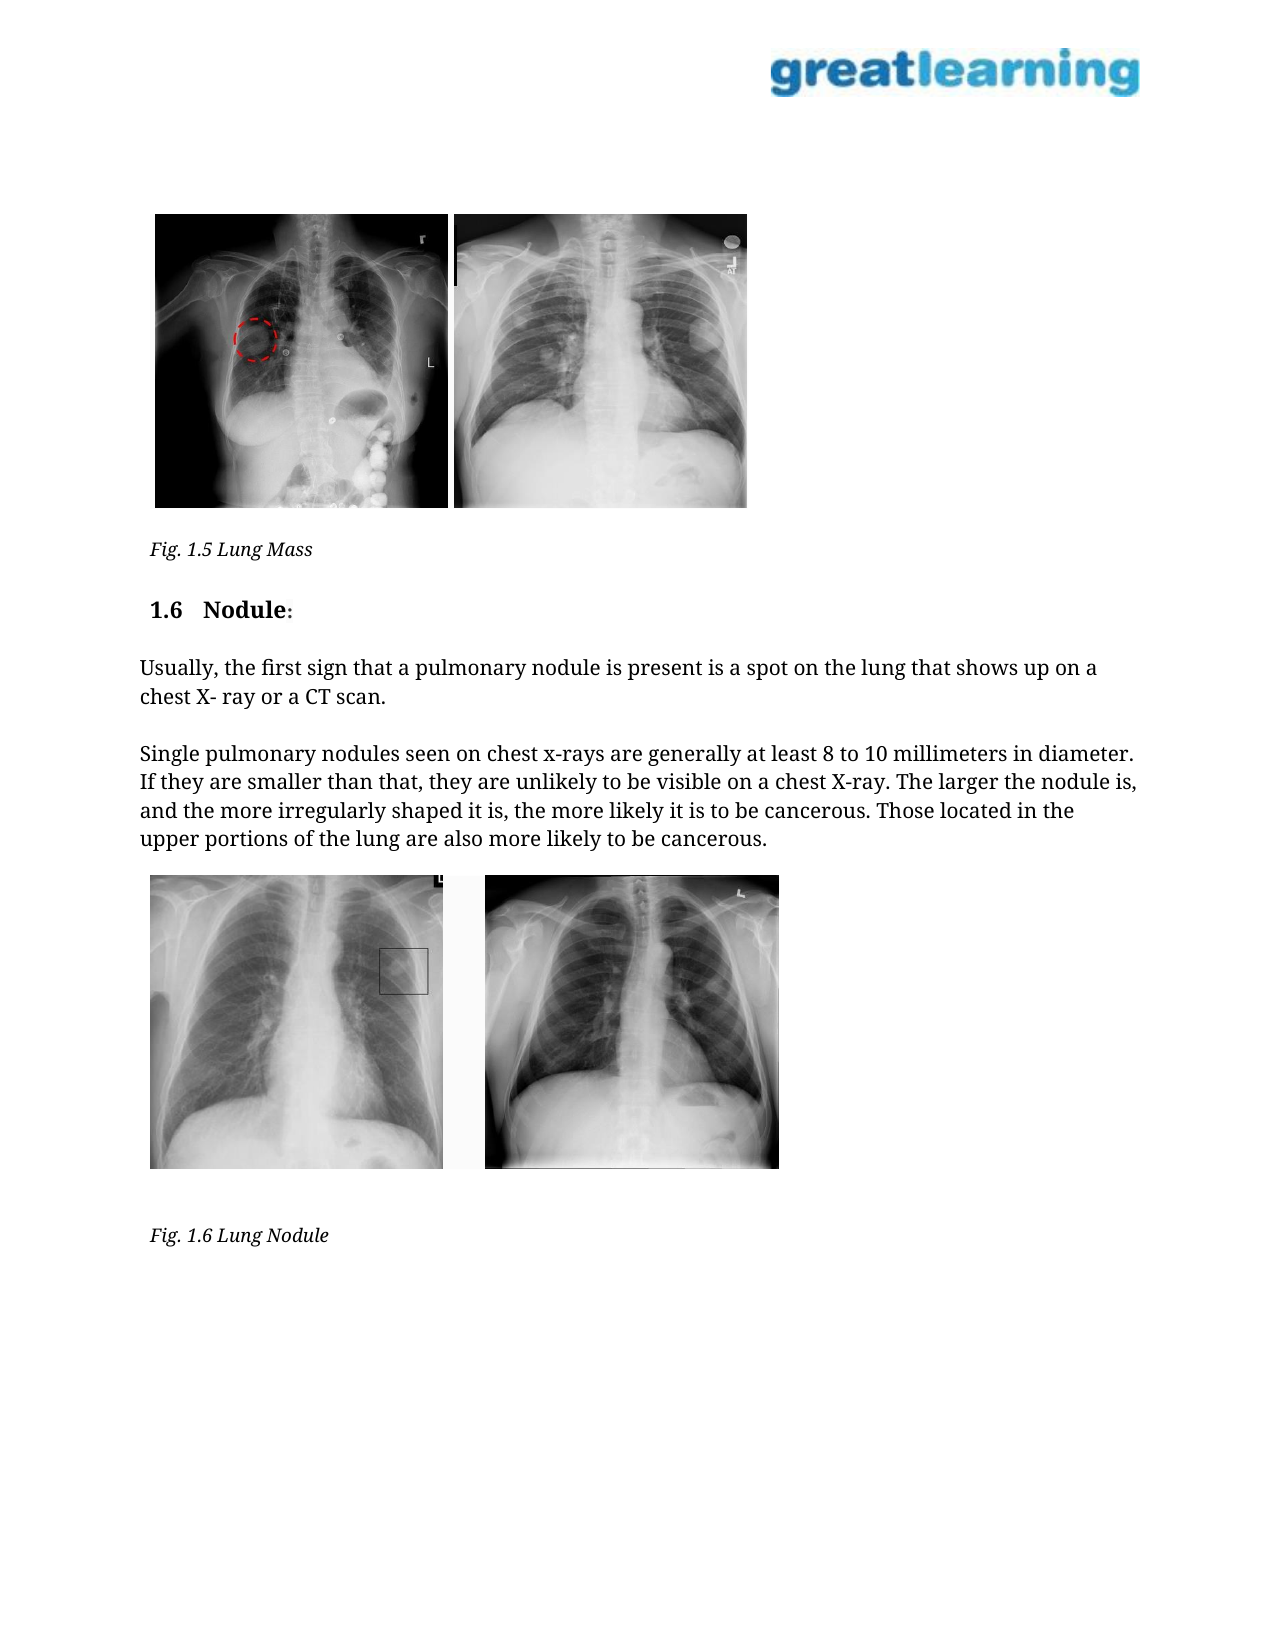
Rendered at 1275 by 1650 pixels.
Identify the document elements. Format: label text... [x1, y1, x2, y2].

picture [454, 214, 747, 508]
picture [150, 875, 443, 1169]
text Usually, the first sign that a pulmonary nodule is present is a spot on the lung that shows up on a chest X- ray or a CT scan. [139, 653, 1139, 710]
text Single pulmonary nodules seen on chest x-rays are generally at least 8 to 10 millimeters in diameter. If they are smaller than that, they are unlikely to be visible on a chest X-ray. The larger the nodule is, and the more irregularly shaped it is, the more likely it is to be cancerous. Those located in the upper portions of the lung are also more likely to be cancerous. [139, 739, 1139, 853]
picture [155, 214, 448, 508]
text Fig. 1.6 Lung Nodule [150, 1223, 1139, 1248]
picture [770, 48, 1140, 97]
picture [485, 875, 779, 1169]
subtitle Nodule: [150, 594, 1139, 625]
text Fig. 1.5 Lung Mass [150, 536, 1139, 562]
